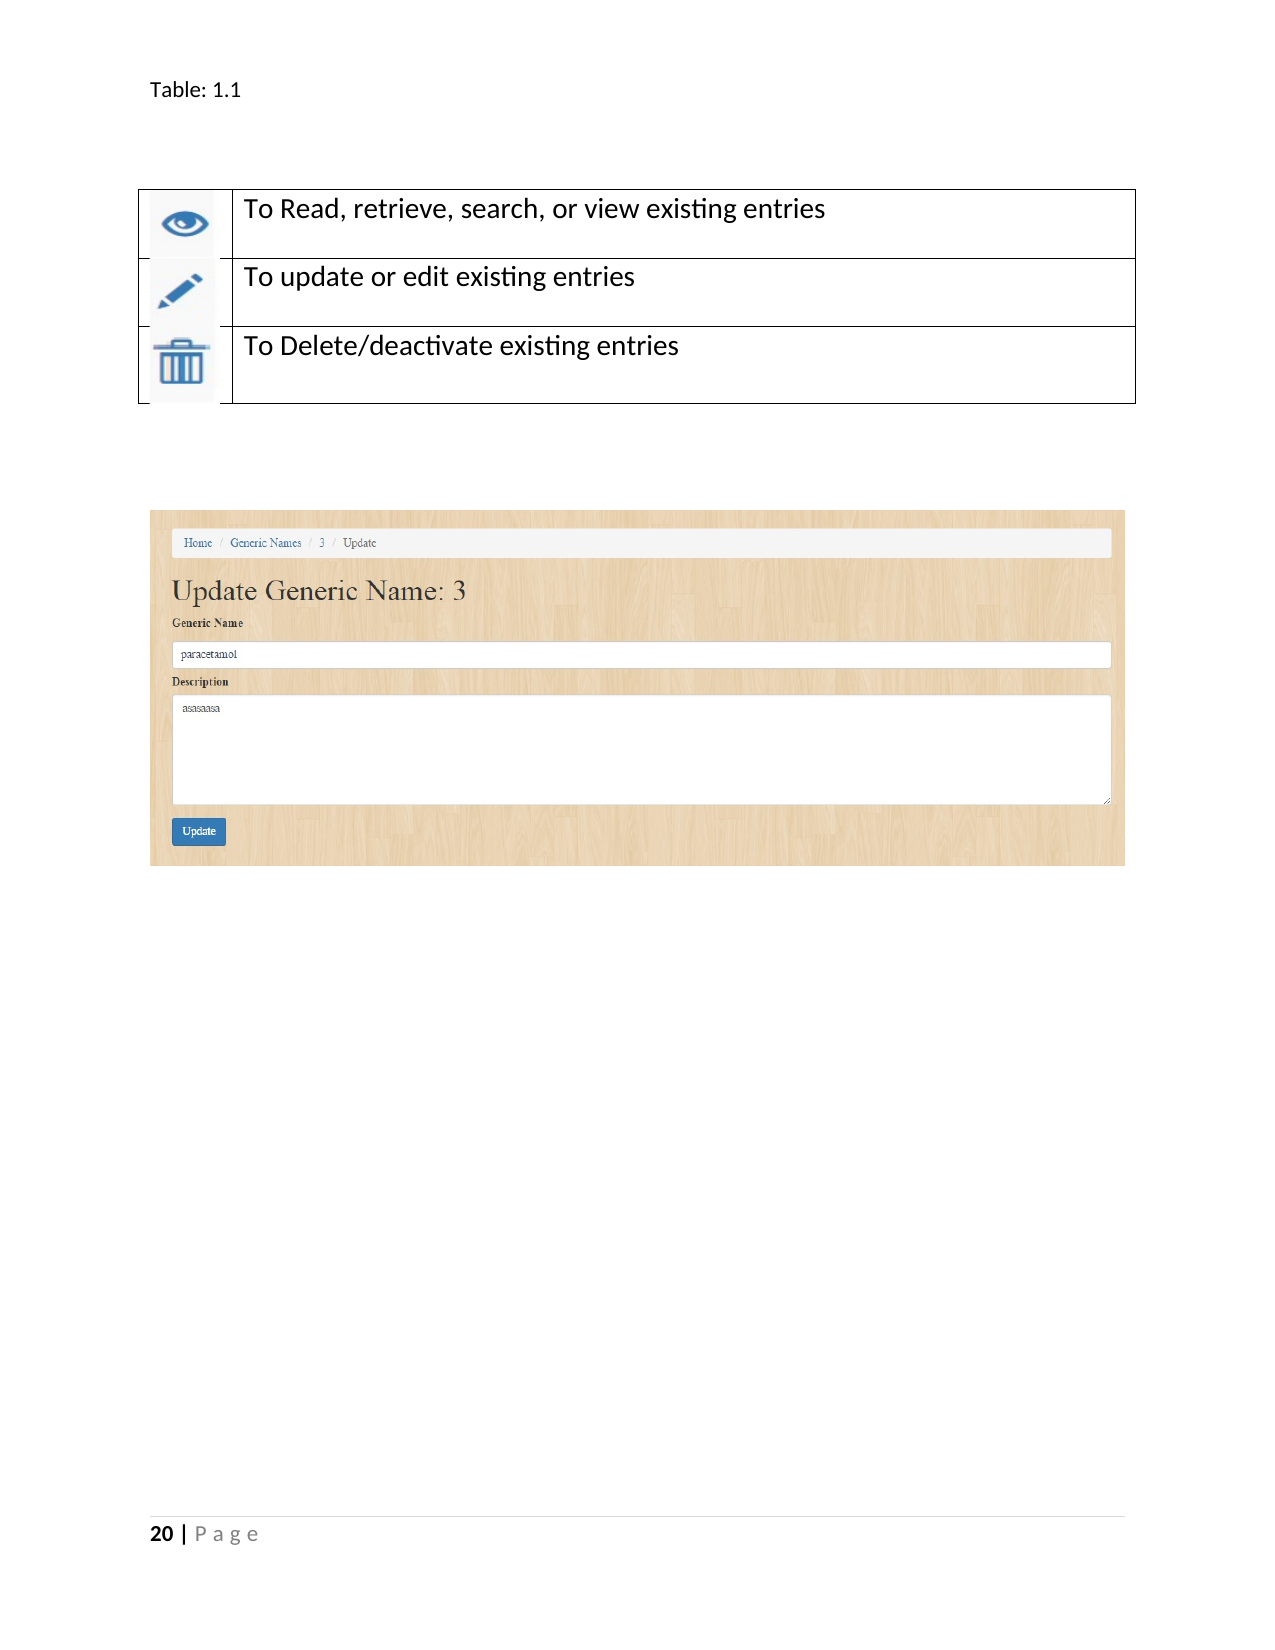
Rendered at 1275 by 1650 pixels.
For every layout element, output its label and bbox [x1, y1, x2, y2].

picture [150, 510, 1125, 866]
picture [149, 190, 220, 404]
